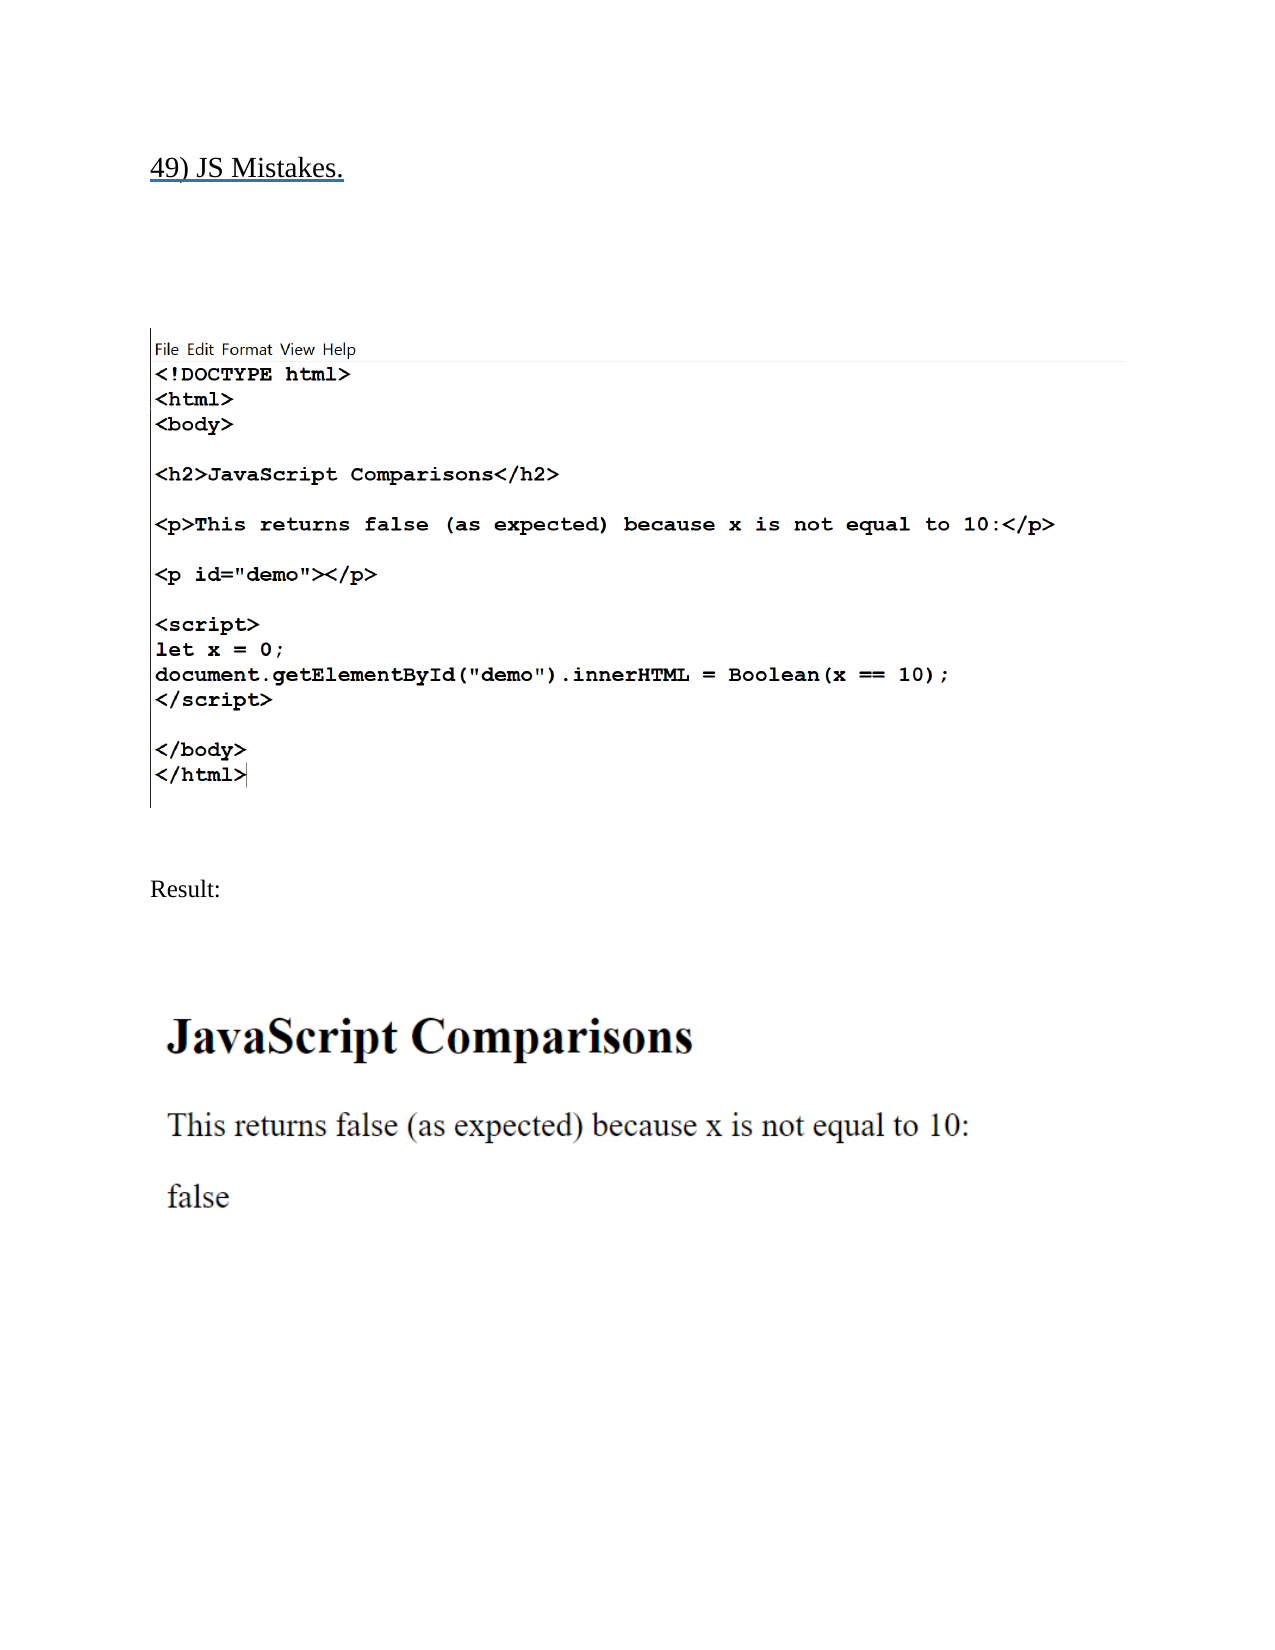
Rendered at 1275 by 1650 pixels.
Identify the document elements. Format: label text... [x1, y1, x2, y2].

subtitle 49) JS Mistakes. [150, 150, 1125, 183]
picture [150, 328, 1125, 808]
text Result: [150, 874, 1125, 903]
picture [150, 969, 1125, 1302]
